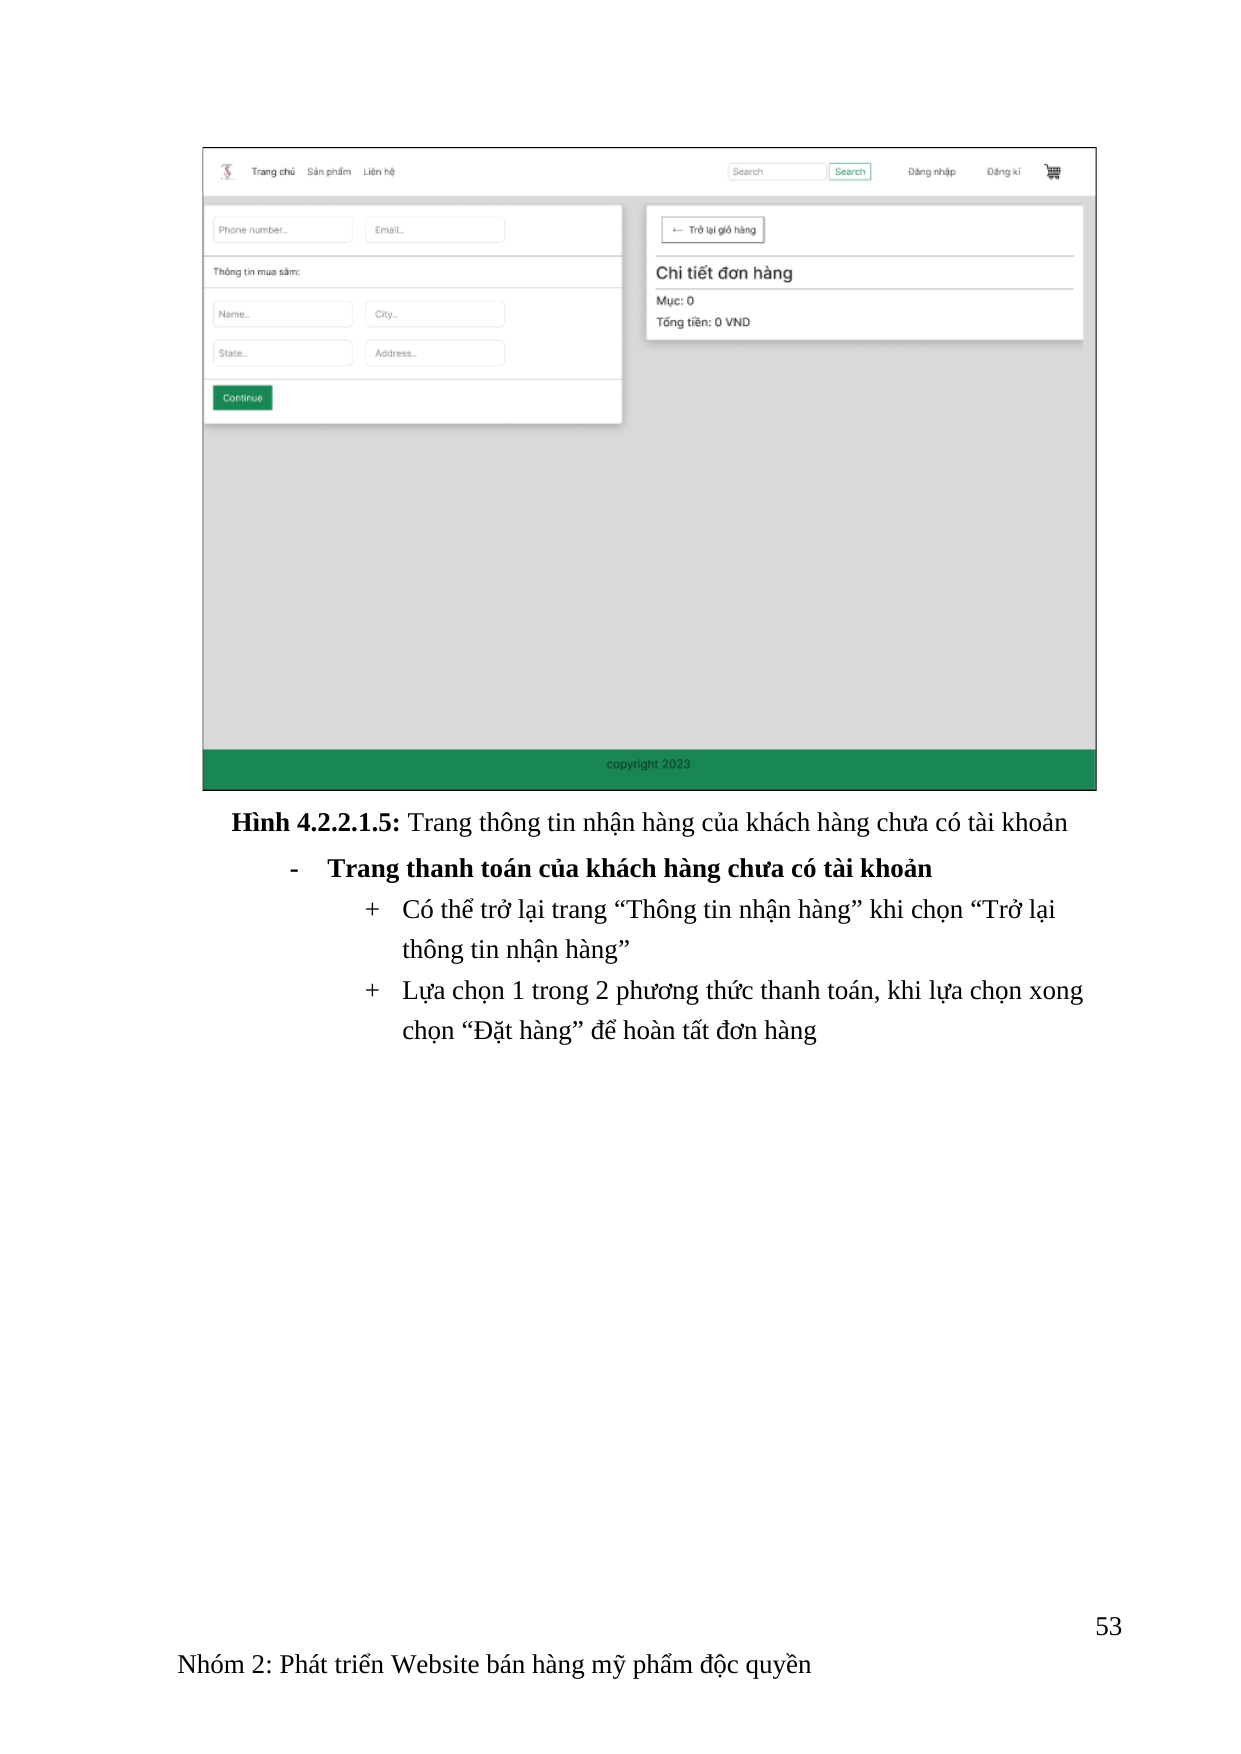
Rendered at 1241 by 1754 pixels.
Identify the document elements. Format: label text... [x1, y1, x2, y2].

picture [202, 147, 1097, 791]
text Hình 4.2.2.1.5: Trang thông tin nhận hàng của khách hàng chưa có tài khoản [177, 806, 1122, 837]
list Có thể trở lại trang “Thông tin nhận hàng” khi chọn “Trở lại thông tin nhận hàng” [364, 893, 1122, 964]
list Trang thanh toán của khách hàng chưa có tài khoản [289, 852, 1122, 884]
list Lựa chọn 1 trong 2 phương thức thanh toán, khi lựa chọn xong chọn “Đặt hàng” để hoàn tất đơn hàng [364, 974, 1122, 1045]
